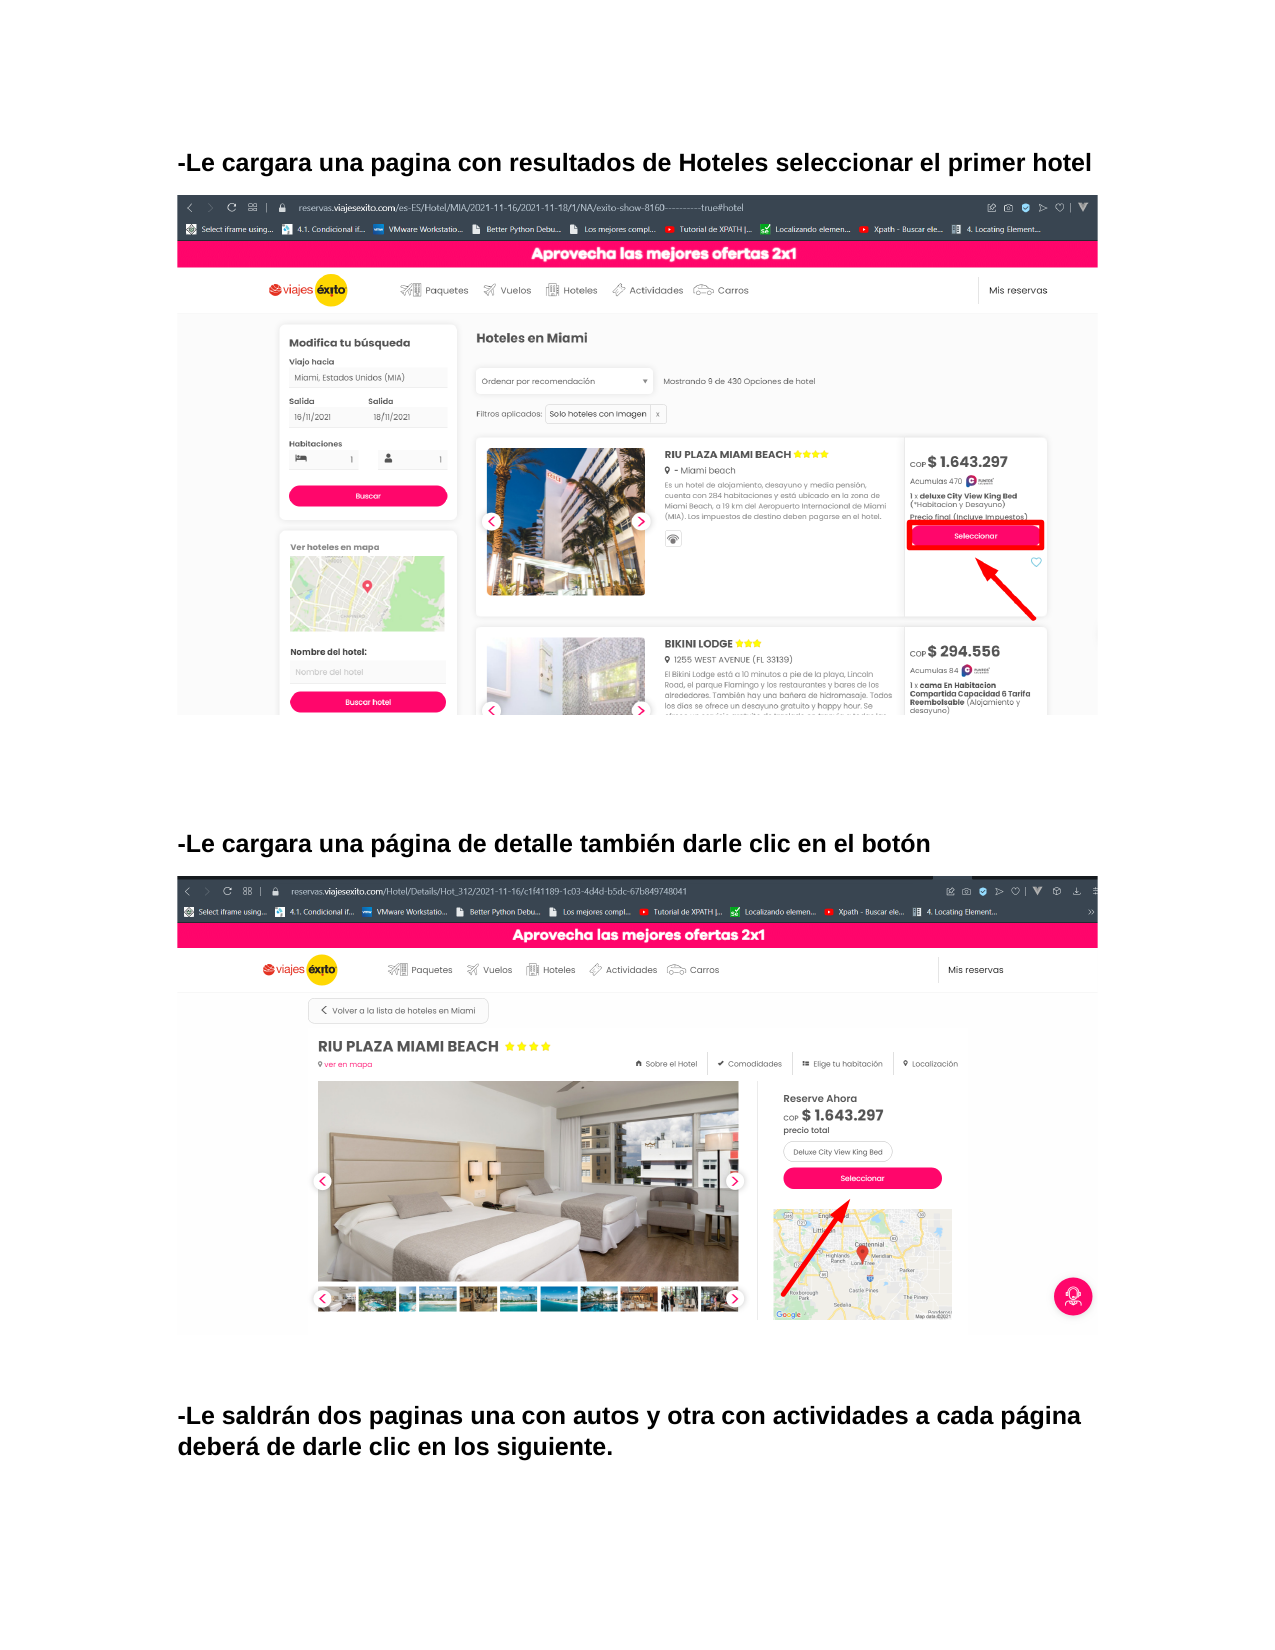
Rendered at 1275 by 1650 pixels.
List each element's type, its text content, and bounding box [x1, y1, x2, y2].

text -Le cargara una pagina con resultados de Hoteles seleccionar el primer hotel [177, 148, 1098, 176]
picture [177, 876, 1098, 1335]
picture [177, 195, 1098, 715]
text -Le saldrán dos paginas una con autos y otra con actividades a cada página deberá de darle clic en los siguiente. [177, 1401, 1098, 1461]
text -Le cargara una página de detalle también darle clic en el botón [177, 829, 1098, 858]
